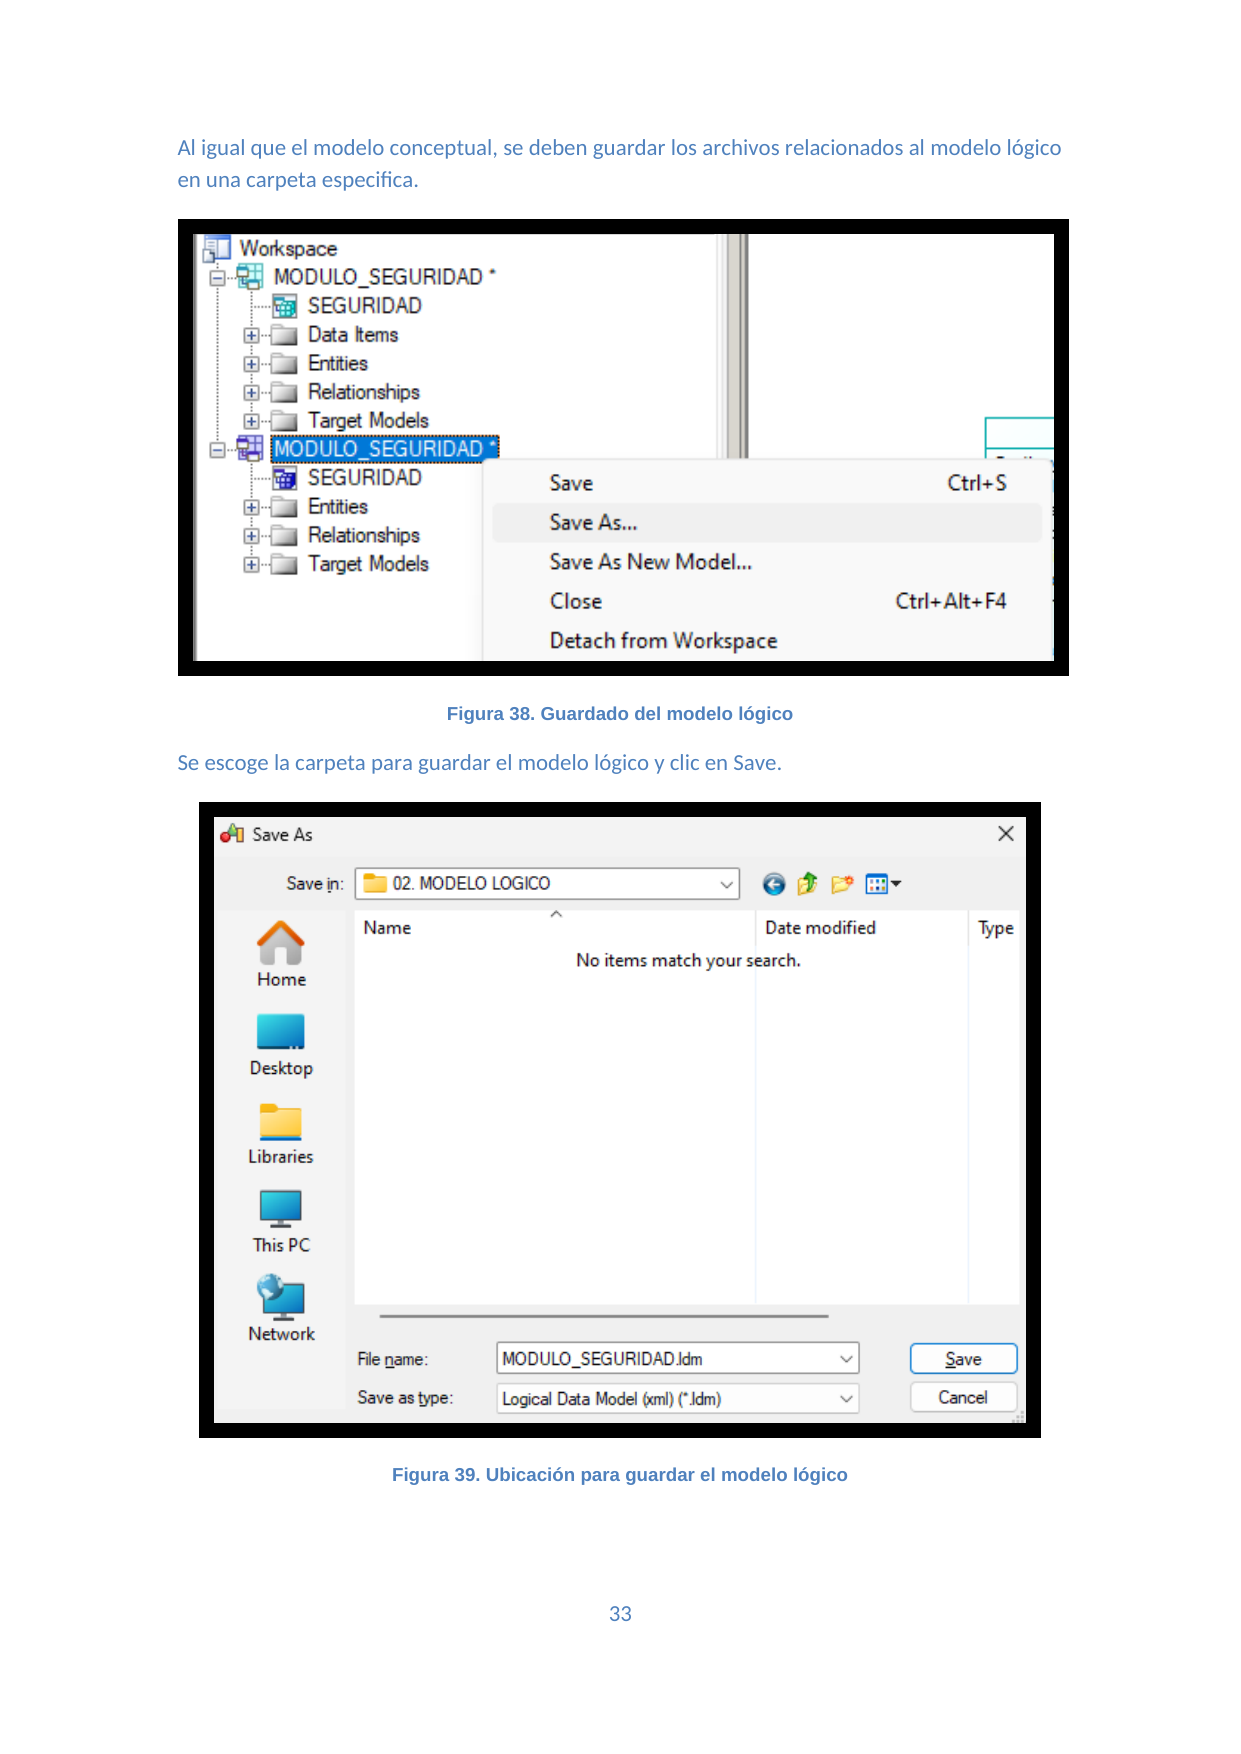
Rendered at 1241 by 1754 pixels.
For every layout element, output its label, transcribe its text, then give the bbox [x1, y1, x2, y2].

text Al igual que el modelo conceptual, se deben guardar los archivos relacionados al modelo lógico en una carpeta especifica. [177, 133, 1063, 193]
text Se escoge la carpeta para guardar el modelo lógico y clic en Save. [177, 748, 1063, 776]
picture [193, 234, 1054, 661]
picture [214, 817, 1026, 1423]
